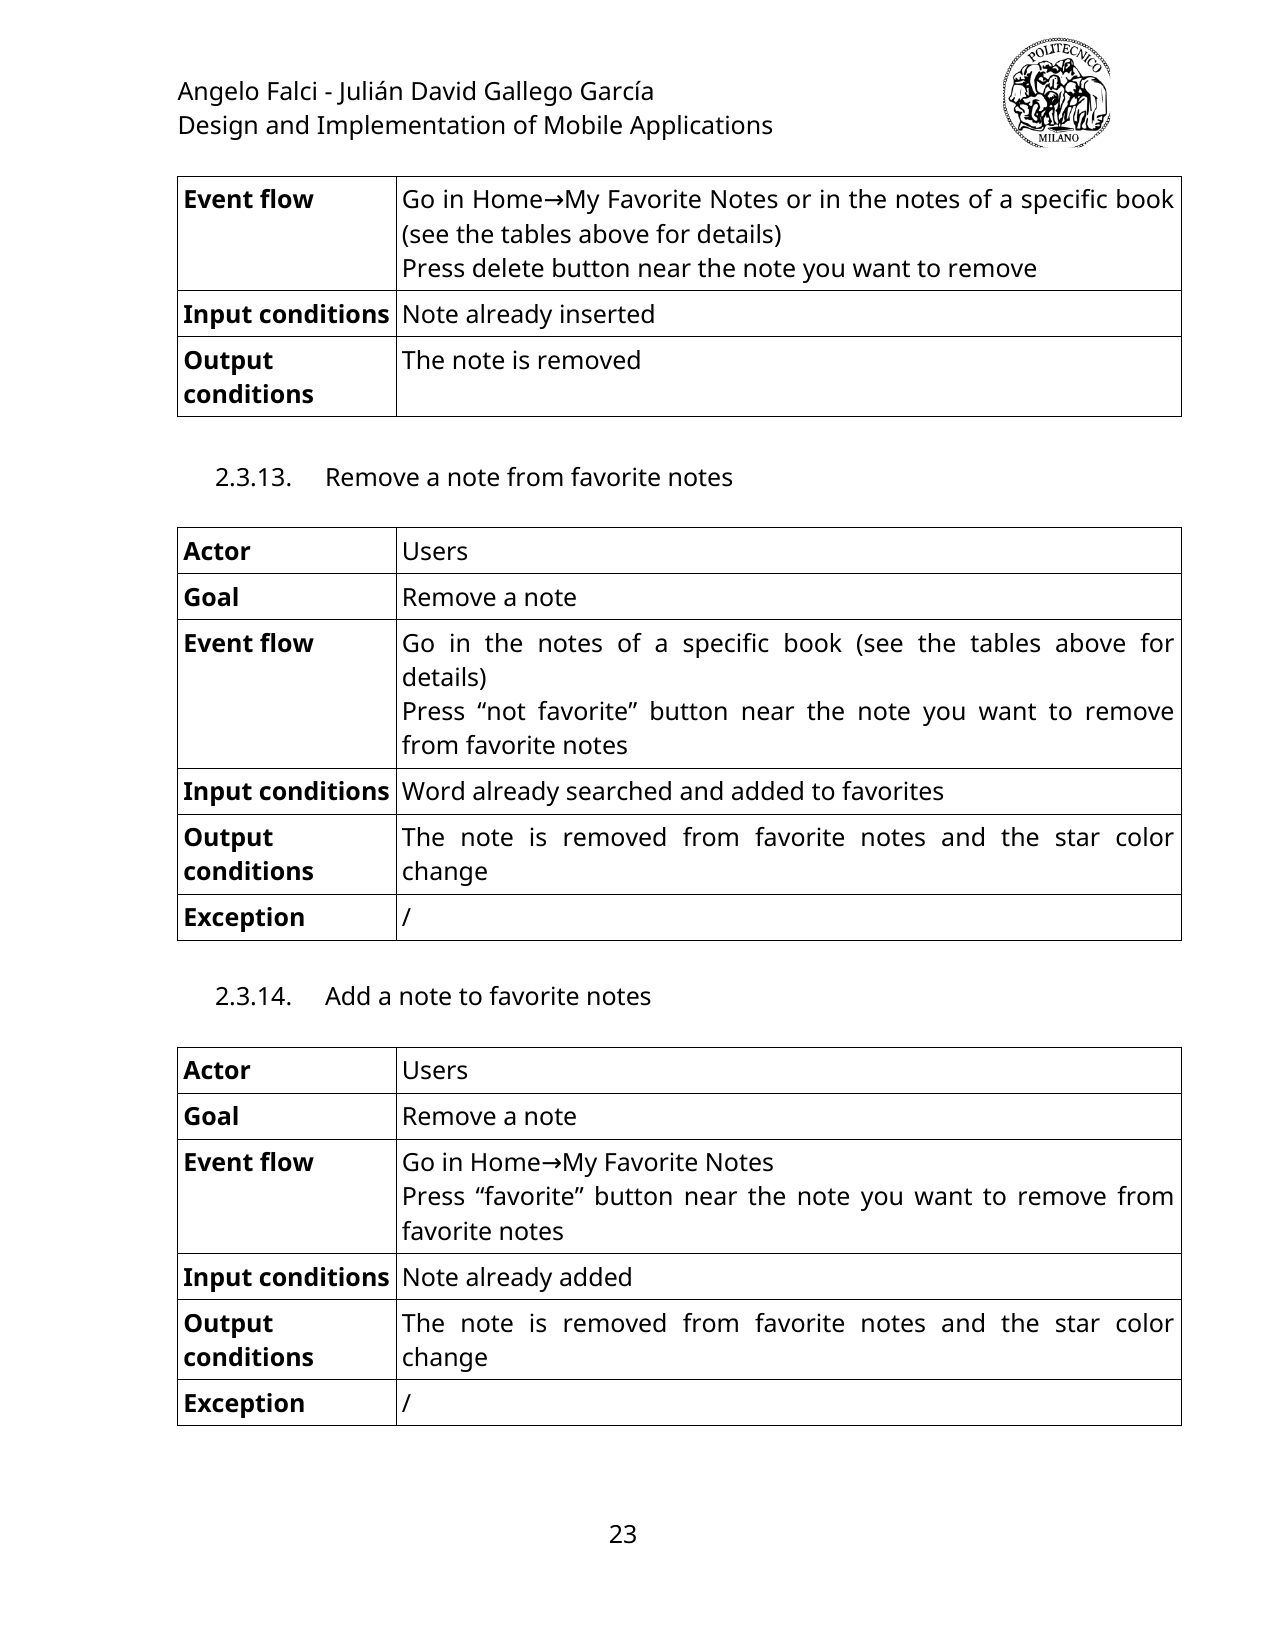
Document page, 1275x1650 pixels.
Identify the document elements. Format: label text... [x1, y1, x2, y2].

table_cell Go in Home→My Favorite Notes Press “favorite” button near the note you want to remove from favorite notes [397, 1140, 1181, 1253]
table_cell Goal [178, 574, 396, 619]
table_cell Input conditions [178, 291, 396, 336]
table_cell Exception [178, 1380, 396, 1425]
table_header Actor [178, 528, 396, 573]
table_header Users [397, 528, 1181, 573]
table_cell Exception [178, 895, 396, 940]
table_cell Output conditions [178, 1300, 396, 1379]
table_cell Note already added [397, 1254, 1181, 1299]
table_cell Goal [178, 1094, 396, 1139]
table_header Users [397, 1048, 1181, 1093]
table_cell Input conditions [178, 1254, 396, 1299]
table_cell Word already searched and added to favorites [397, 769, 1181, 814]
table_cell Remove a note [397, 574, 1181, 619]
table_cell The note is removed from favorite notes and the star color change [397, 815, 1181, 894]
table_header Actor [178, 1048, 396, 1093]
table_cell Output conditions [178, 337, 396, 416]
subtitle Remove a note from favorite notes [215, 459, 1098, 493]
table_cell Output conditions [178, 815, 396, 894]
table_cell Event flow [178, 1140, 396, 1253]
table_cell Remove a note [397, 1094, 1181, 1139]
table_cell Event flow [178, 177, 396, 290]
table_cell Note already inserted [397, 291, 1181, 336]
picture [1001, 37, 1110, 146]
table_cell The note is removed [397, 337, 1181, 416]
subtitle Add a note to favorite notes [215, 978, 1098, 1013]
table_cell Event flow [178, 620, 396, 768]
table_cell Go in Home→My Favorite Notes or in the notes of a specific book (see the tables above for details) Press delete button near the note you want to remove [397, 177, 1181, 290]
table_cell Go in the notes of a specific book (see the tables above for details) Press “not favorite” button near the note you want to remove from favorite notes [397, 620, 1181, 768]
table_cell Input conditions [178, 769, 396, 814]
table_cell / [397, 1380, 1181, 1425]
table_cell The note is removed from favorite notes and the star color change [397, 1300, 1181, 1379]
table_cell / [397, 895, 1181, 940]
